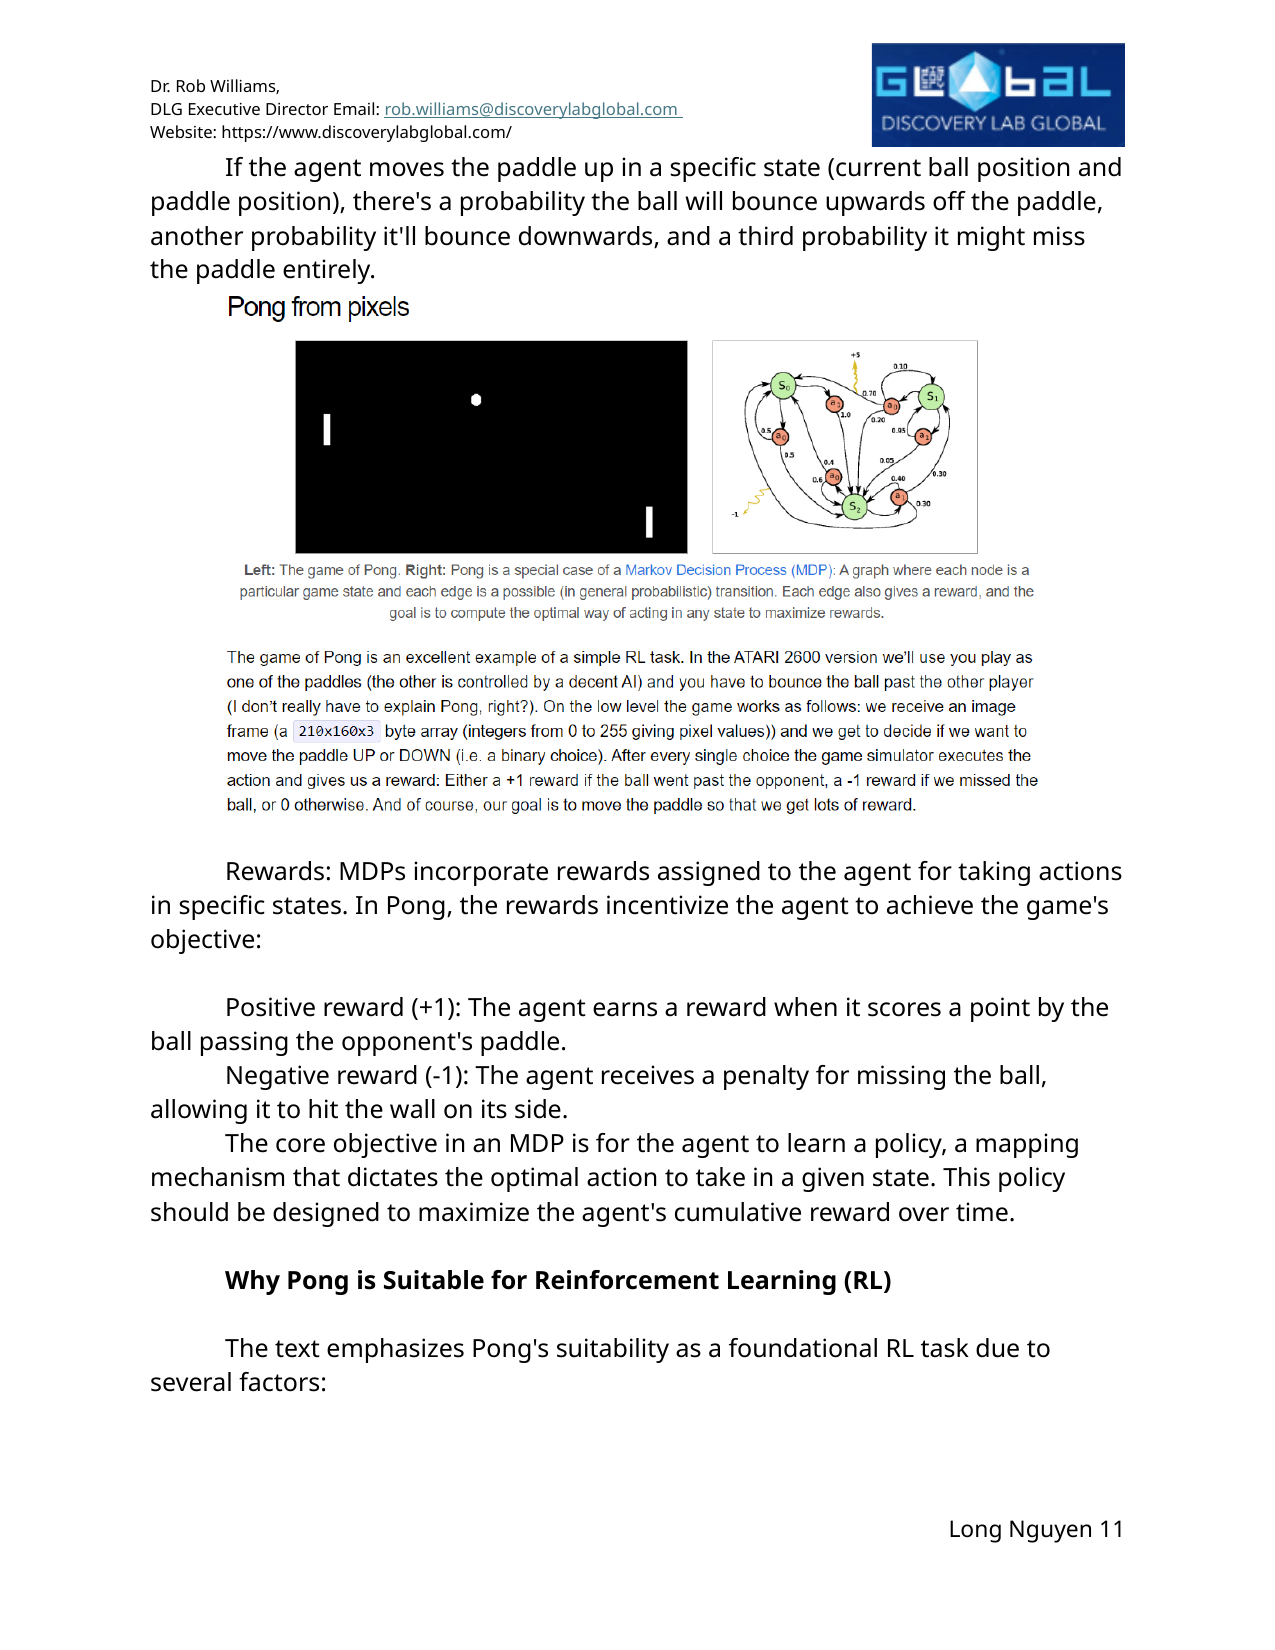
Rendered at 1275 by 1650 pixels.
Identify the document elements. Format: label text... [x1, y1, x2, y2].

text The core objective in an MDP is for the agent to learn a policy, a mapping mechanism that dictates the optimal action to take in a given state. This policy should be designed to maximize the agent's cumulative reward over time. [150, 1126, 1125, 1228]
picture [213, 286, 1062, 820]
text Why Pong is Suitable for Reinforcement Learning (RL) [150, 1262, 1125, 1296]
text Rewards: MDPs incorporate rewards assigned to the agent for taking actions in specific states. In Pong, the rewards incentivize the agent to achieve the game's objective: [150, 853, 1125, 956]
text The text emphasizes Pong's suitability as a foundational RL task due to several factors: [150, 1330, 1125, 1398]
text If the agent moves the paddle up in a specific state (current ball position and paddle position), there's a probability the ball will bounce upwards off the paddle, another probability it'll bounce downwards, and a third probability it might miss the paddle entirely. [150, 150, 1125, 286]
picture [871, 43, 1125, 147]
text Negative reward (-1): The agent receives a penalty for missing the ball, allowing it to hit the wall on its side. [150, 1058, 1125, 1126]
text Positive reward (+1): The agent earns a reward when it scores a point by the ball passing the opponent's paddle. [150, 990, 1125, 1058]
